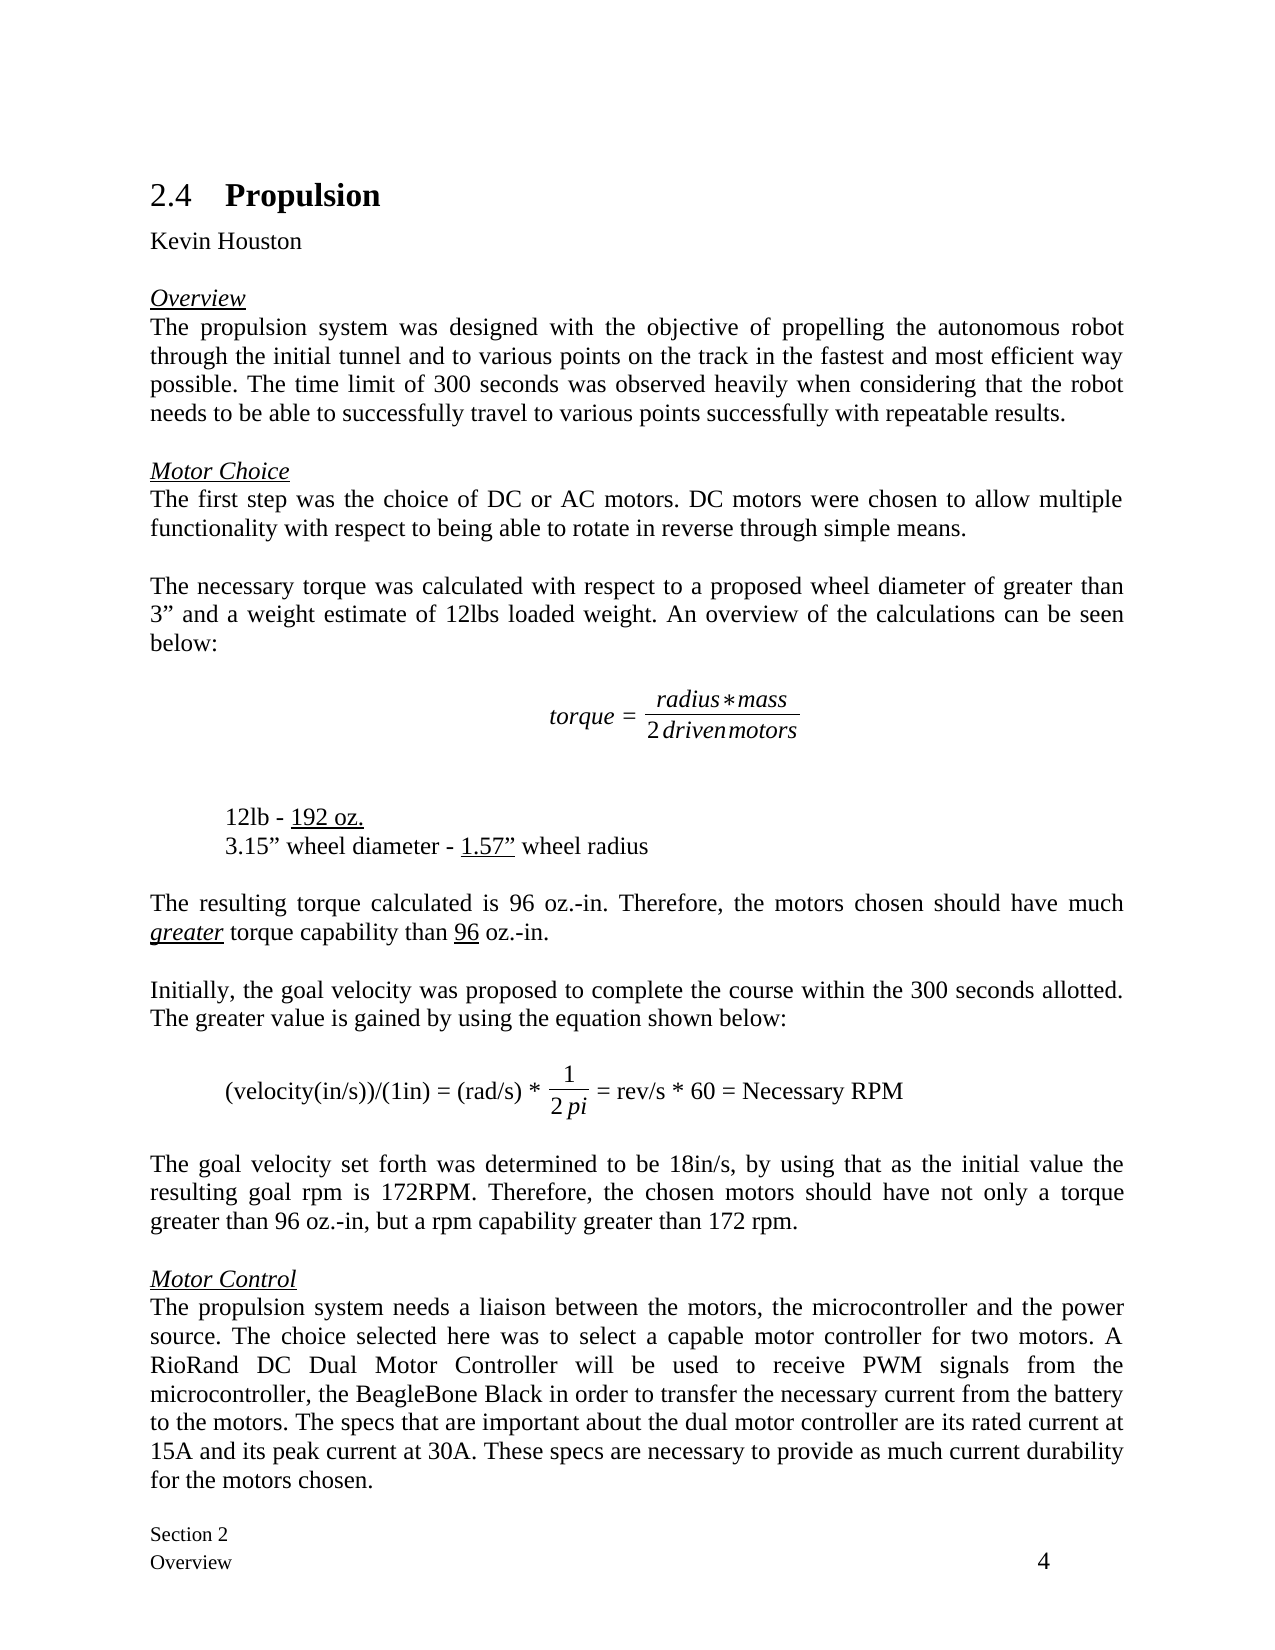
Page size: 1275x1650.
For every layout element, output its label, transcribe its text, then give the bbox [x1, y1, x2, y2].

text Motor Choice [150, 456, 1125, 484]
text (velocity(in/s))/(1in) = (rad/s) * = rev/s * 60 = Necessary RPM [150, 1061, 1125, 1120]
text The goal velocity set forth was determined to be 18in/s, by using that as the initial value the resulting goal rpm is 172RPM. Therefore, the chosen motors should have not only a torque greater than 96 oz.-in, but a rpm capability greater than 172 rpm. [150, 1149, 1125, 1235]
text Motor Control [150, 1264, 1125, 1292]
text The necessary torque was calculated with respect to a proposed wheel diameter of greater than 3” and a weight estimate of 12lbs loaded weight. An overview of the calculations can be seen below: [150, 571, 1125, 657]
text Overview [150, 283, 1125, 312]
text torque = [150, 686, 1125, 745]
text 3.15” wheel diameter - 1.57” wheel radius [150, 831, 1125, 860]
subtitle Propulsion [150, 175, 1125, 213]
text Initially, the goal velocity was proposed to complete the course within the 300 seconds allotted. The greater value is gained by using the equation shown below: [150, 975, 1125, 1032]
text The propulsion system was designed with the objective of propelling the autonomous robot through the initial tunnel and to various points on the track in the fastest and most efficient way possible. The time limit of 300 seconds was observed heavily when considering that the robot needs to be able to successfully travel to various points successfully with repeatable results. [150, 312, 1125, 427]
text The resulting torque calculated is 96 oz.-in. Therefore, the motors chosen should have much greater torque capability than 96 oz.-in. [150, 888, 1125, 946]
text Kevin Houston [150, 226, 1125, 254]
text The propulsion system needs a liaison between the motors, the microcontroller and the power source. The choice selected here was to select a capable motor controller for two motors. A RioRand DC Dual Motor Controller will be used to receive PWM signals from the microcontroller, the BeagleBone Black in order to transfer the necessary current from the battery to the motors. The specs that are important about the dual motor controller are its rated current at 15A and its peak current at 30A. These specs are necessary to provide as much current durability for the motors chosen. [150, 1292, 1125, 1494]
text 12lb - 192 oz. [150, 802, 1125, 831]
text The first step was the choice of DC or AC motors. DC motors were chosen to allow multiple functionality with respect to being able to rotate in reverse through simple means. [150, 484, 1125, 542]
